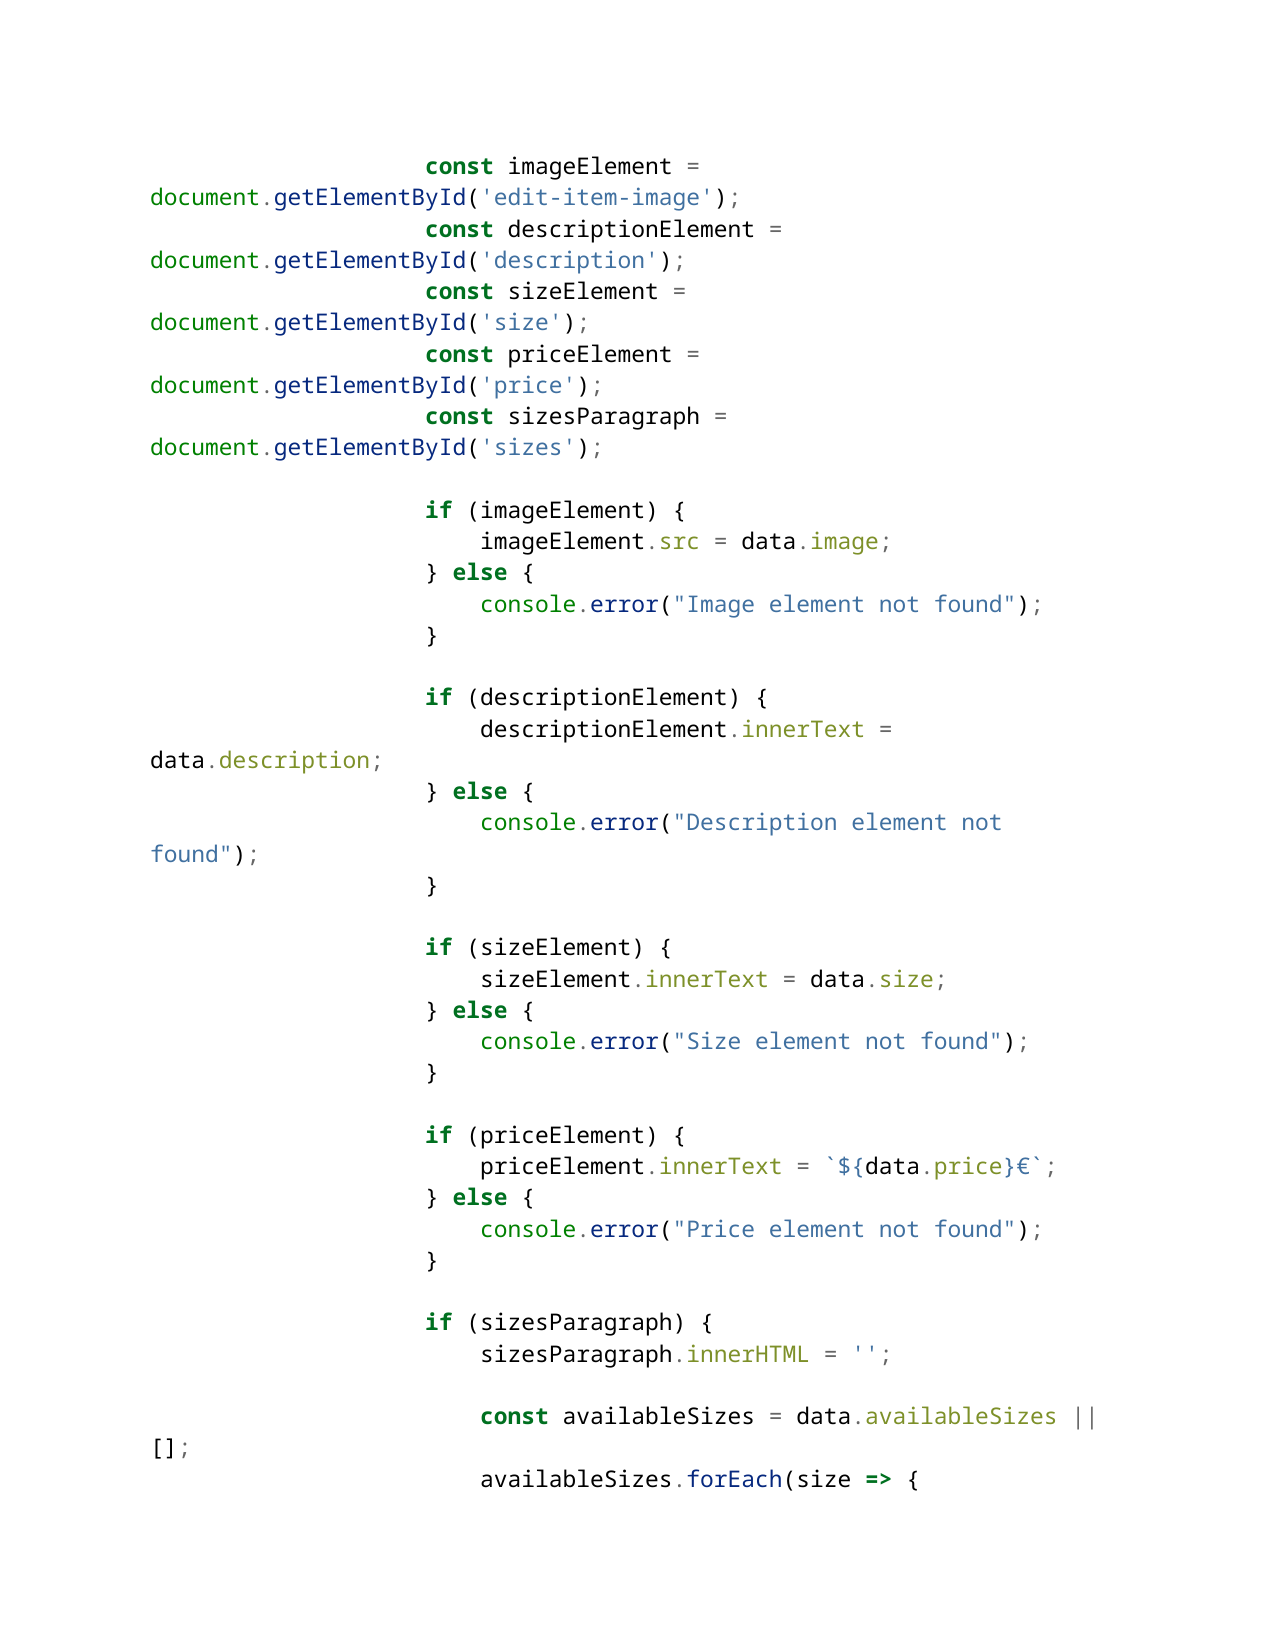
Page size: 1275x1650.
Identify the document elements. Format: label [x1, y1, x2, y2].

text [150, 150, 1125, 1494]
